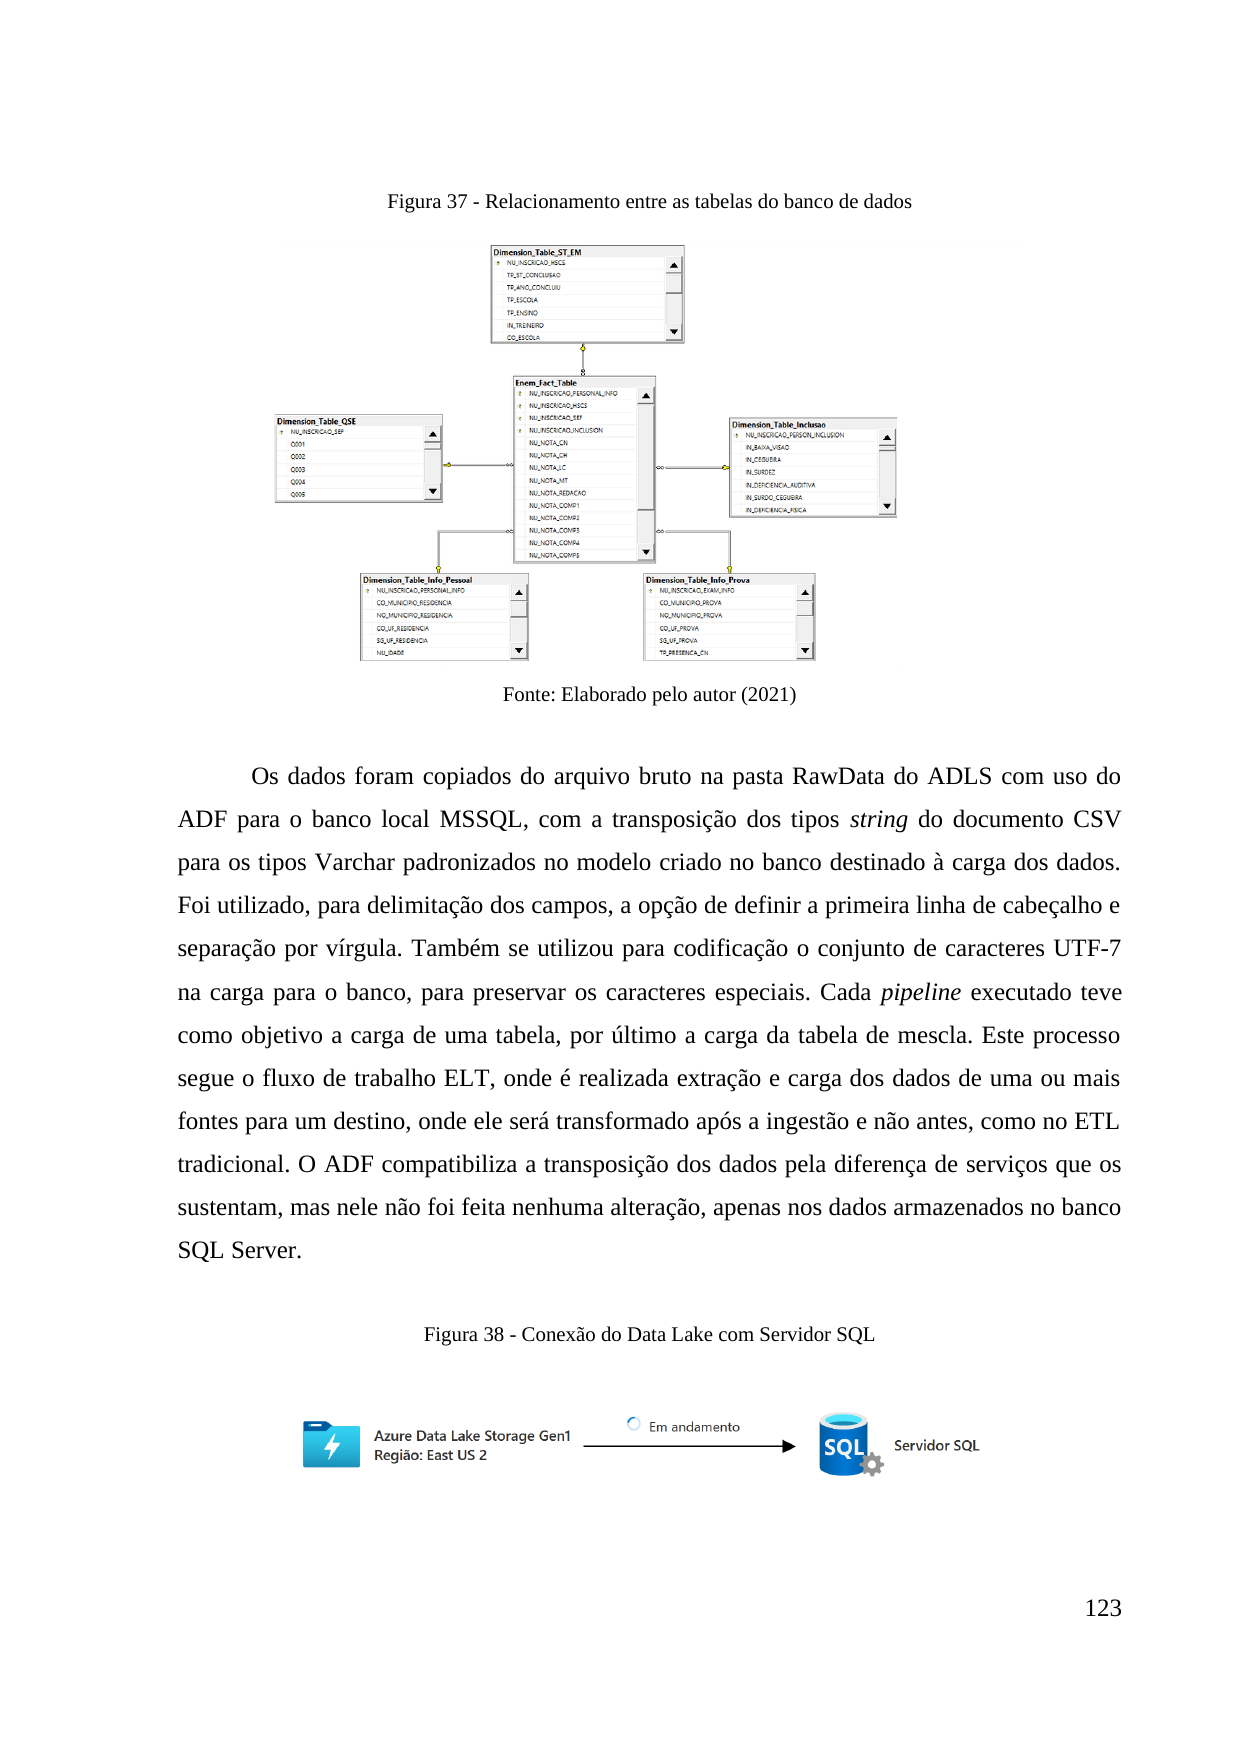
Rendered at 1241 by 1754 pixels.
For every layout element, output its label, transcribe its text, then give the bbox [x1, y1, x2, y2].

text Figura 37 - Relacionamento entre as tabelas do banco de dados [177, 189, 1122, 213]
text Fonte: Elaborado pelo autor (2021) [177, 682, 1122, 706]
picture [274, 1378, 1025, 1524]
text Figura 38 - Conexão do Data Lake com Servidor SQL [177, 1322, 1122, 1346]
picture [274, 245, 1025, 668]
text Os dados foram copiados do arquivo bruto na pasta RawData do ADLS com uso do ADF para o banco local MSSQL, com a transposição dos tipos string do documento CSV para os tipos Varchar padronizados no modelo criado no banco destinado à carga dos dados. Foi utilizado, para delimitação dos campos, a opção de definir a primeira linha de cabeçalho e separação por vírgula. Também se utilizou para codificação o conjunto de caracteres UTF-7 na carga para o banco, para preservar os caracteres especiais. Cada pipeline executado teve como objetivo a carga de uma tabela, por último a carga da tabela de mescla. Este processo segue o fluxo de trabalho ELT, onde é realizada extração e carga dos dados de uma ou mais fontes para um destino, onde ele será transformado após a ingestão e não antes, como no ETL tradicional. O ADF compatibiliza a transposição dos dados pela diferença de serviços que os sustentam, mas nele não foi feita nenhuma alteração, apenas nos dados armazenados no banco SQL Server. [177, 761, 1122, 1264]
